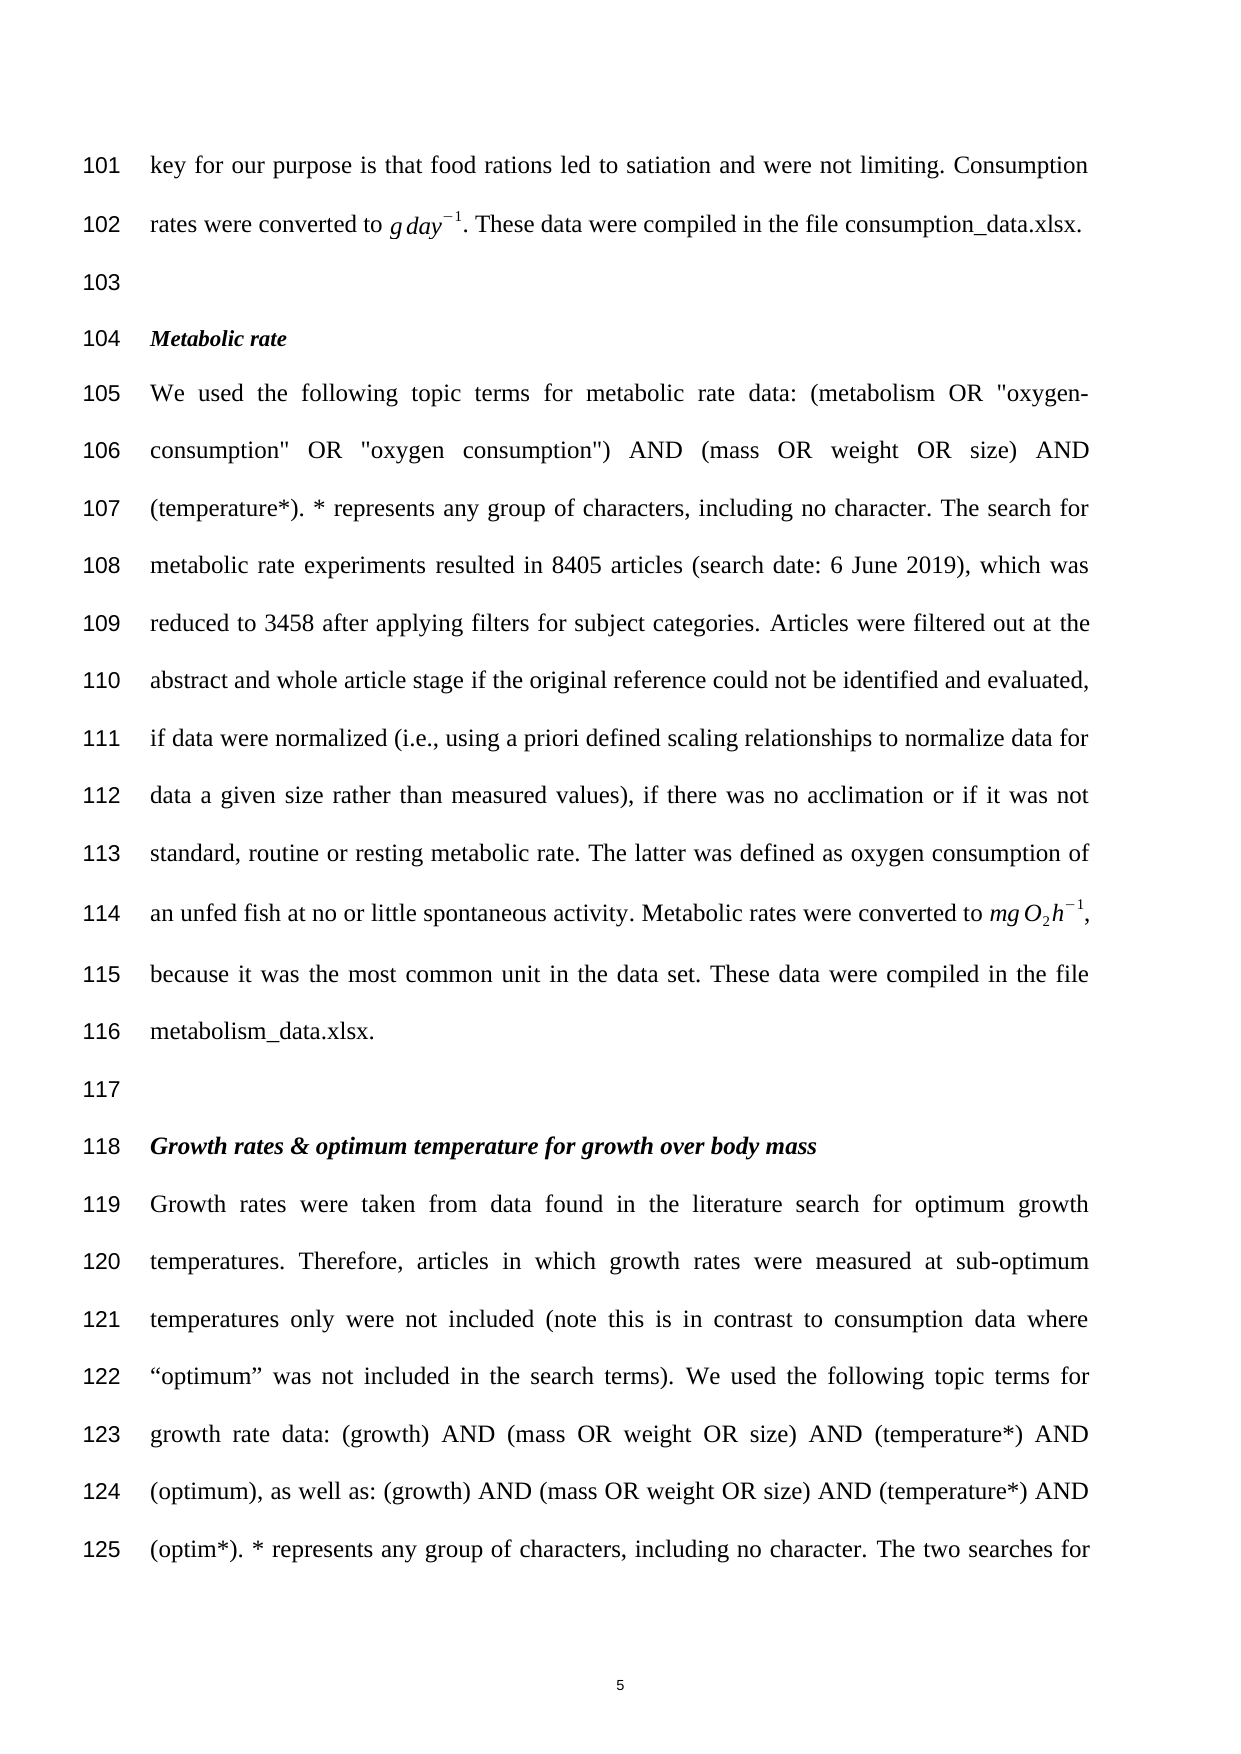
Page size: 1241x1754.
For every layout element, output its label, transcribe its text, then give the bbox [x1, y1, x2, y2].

subtitle Metabolic rate [150, 325, 1090, 351]
subtitle Growth rates & optimum temperature for growth over body mass [150, 1131, 1090, 1160]
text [150, 1189, 1090, 1562]
text We used the following topic terms for metabolic rate data: (metabolism OR "oxygen-consumption" OR "oxygen consumption") AND (mass OR weight OR size) AND (temperature*). * represents any group of characters, including no character. The search for metabolic rate experiments resulted in 8405 articles (search date: 6 June 2019), which was reduced to 3458 after applying filters for subject categories. Articles were filtered out at the abstract and whole article stage if the original reference could not be identified and evaluated, if data were normalized (i.e., using a priori defined scaling relationships to normalize data for data a given size rather than measured values), if there was no acclimation or if it was not standard, routine or resting metabolic rate. The latter was defined as oxygen consumption of an unfed fish at no or little spontaneous activity. Metabolic rates were converted to , because it was the most common unit in the data set. These data were compiled in the file metabolism_data.xlsx. [150, 378, 1090, 1045]
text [150, 150, 1090, 239]
